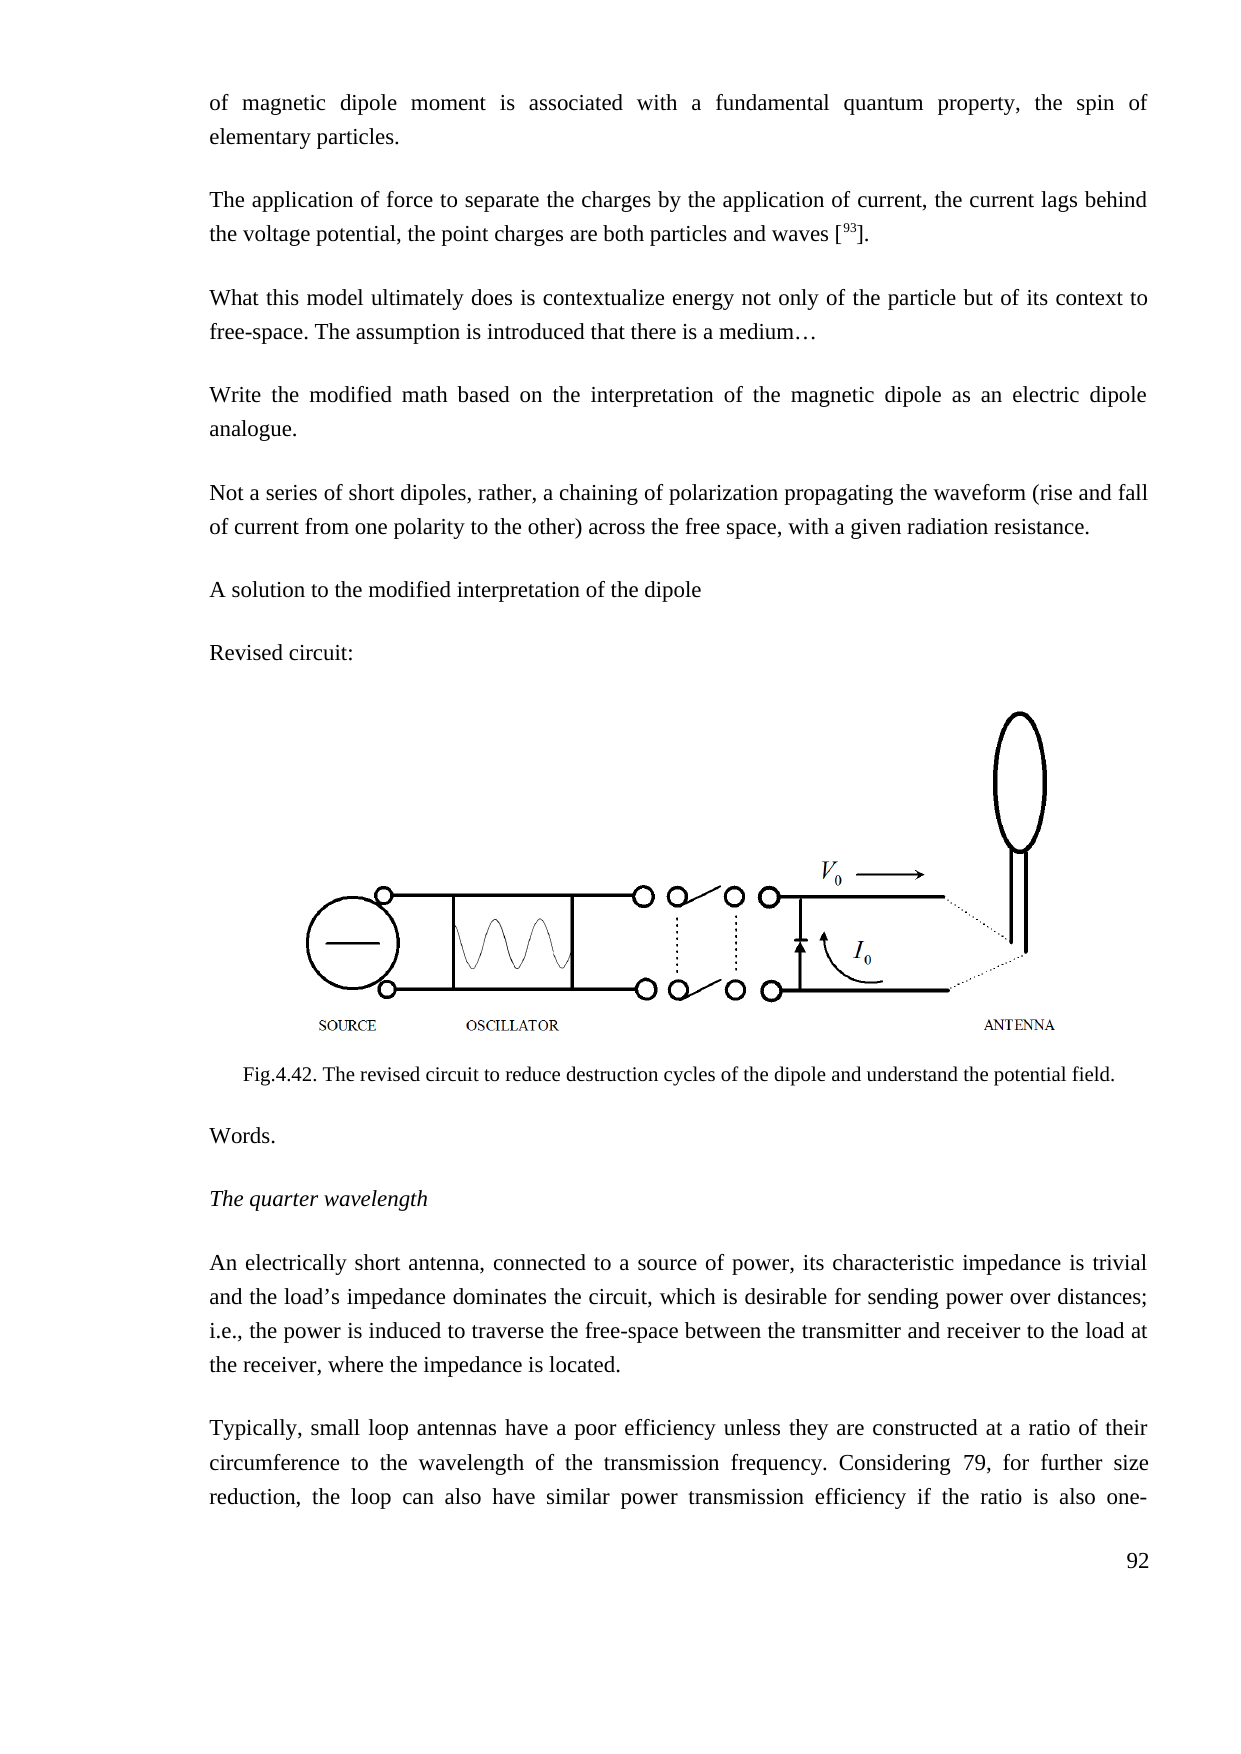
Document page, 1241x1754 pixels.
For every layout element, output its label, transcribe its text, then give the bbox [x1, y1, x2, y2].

text Revised circuit: [209, 639, 1149, 666]
text A solution to the modified interpretation of the dipole [209, 576, 1149, 602]
picture [281, 702, 1077, 1062]
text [209, 89, 1149, 149]
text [209, 1414, 1149, 1509]
text An electrically short antenna, connected to a source of power, its characteristic impedance is trivial and the load’s impedance dominates the circuit, which is desirable for sending power over distances; i.e., the power is induced to traverse the free-space between the transmitter and receiver to the load at the receiver, where the impedance is located. [209, 1249, 1149, 1377]
text Not a series of short dipoles, rather, a chaining of polarization propagating the waveform (rise and fall of current from one polarity to the other) across the free space, with a given radiation resistance. [209, 479, 1149, 539]
text The application of force to separate the charges by the application of current, the current lags behind the voltage potential, the point charges are both particles and waves []. [209, 186, 1149, 247]
text Write the modified math based on the interpretation of the magnetic dipole as an electric dipole analogue. [209, 381, 1149, 442]
text What this model ultimately does is contextualize energy not only of the particle but of its context to free-space. The assumption is introduced that there is a medium… [209, 284, 1149, 344]
text The quarter wavelength [209, 1185, 1149, 1212]
text Words. [209, 1122, 1149, 1148]
